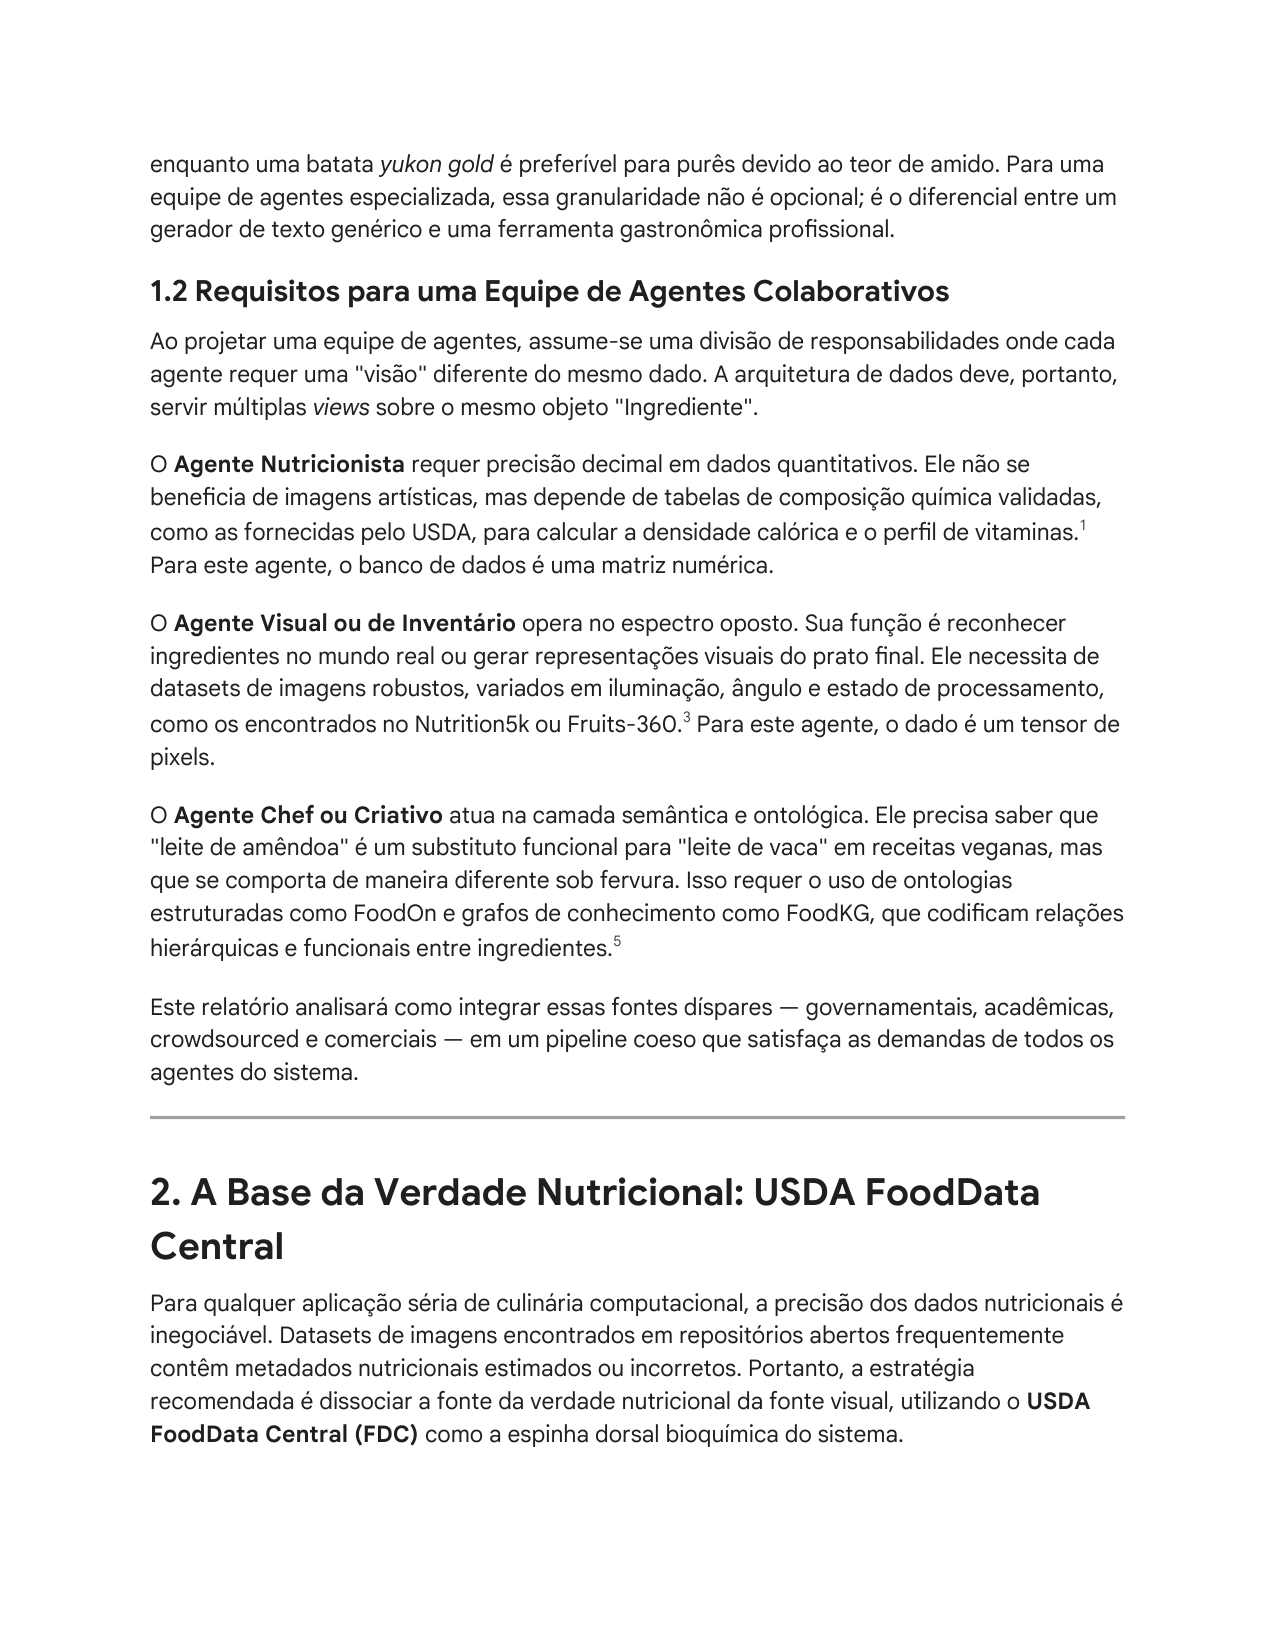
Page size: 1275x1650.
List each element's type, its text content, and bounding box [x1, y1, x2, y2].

text Ao projetar uma equipe de agentes, assume-se uma divisão de responsabilidades onde cada agente requer uma "visão" diferente do mesmo dado. A arquitetura de dados deve, portanto, servir múltiplas views sobre o mesmo objeto "Ingrediente". [150, 327, 1125, 421]
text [150, 150, 1125, 244]
text O Agente Visual ou de Inventário opera no espectro oposto. Sua função é reconhecer ingredientes no mundo real ou gerar representações visuais do prato final. Ele necessita de datasets de imagens robustos, variados em iluminação, ângulo e estado de processamento, como os encontrados no Nutrition5k ou Fruits-360.3 Para este agente, o dado é um tensor de pixels. [150, 609, 1125, 772]
text O Agente Chef ou Criativo atua na camada semântica e ontológica. Ele precisa saber que "leite de amêndoa" é um substituto funcional para "leite de vaca" em receitas veganas, mas que se comporta de maneira diferente sob fervura. Isso requer o uso de ontologias estruturadas como FoodOn e grafos de conhecimento como FoodKG, que codificam relações hierárquicas e funcionais entre ingredientes.5 [150, 801, 1125, 963]
text Para qualquer aplicação séria de culinária computacional, a precisão dos dados nutricionais é inegociável. Datasets de imagens encontrados em repositórios abertos frequentemente contêm metadados nutricionais estimados ou incorretos. Portanto, a estratégia recomendada é dissociar a fonte da verdade nutricional da fonte visual, utilizando o USDA FoodData Central (FDC) como a espinha dorsal bioquímica do sistema. [150, 1289, 1125, 1449]
text O Agente Nutricionista requer precisão decimal em dados quantitativos. Ele não se beneficia de imagens artísticas, mas depende de tabelas de composição química validadas, como as fornecidas pelo USDA, para calcular a densidade calórica e o perfil de vitaminas.1 Para este agente, o banco de dados é uma matriz numérica. [150, 450, 1125, 580]
subtitle 2. A Base da Verdade Nutricional: USDA FoodData Central [150, 1120, 1125, 1270]
text Este relatório analisará como integrar essas fontes díspares — governamentais, acadêmicas, crowdsourced e comerciais — em um pipeline coeso que satisfaça as demandas de todos os agentes do sistema. [150, 993, 1125, 1087]
subtitle 1.2 Requisitos para uma Equipe de Agentes Colaborativos [150, 273, 1125, 310]
